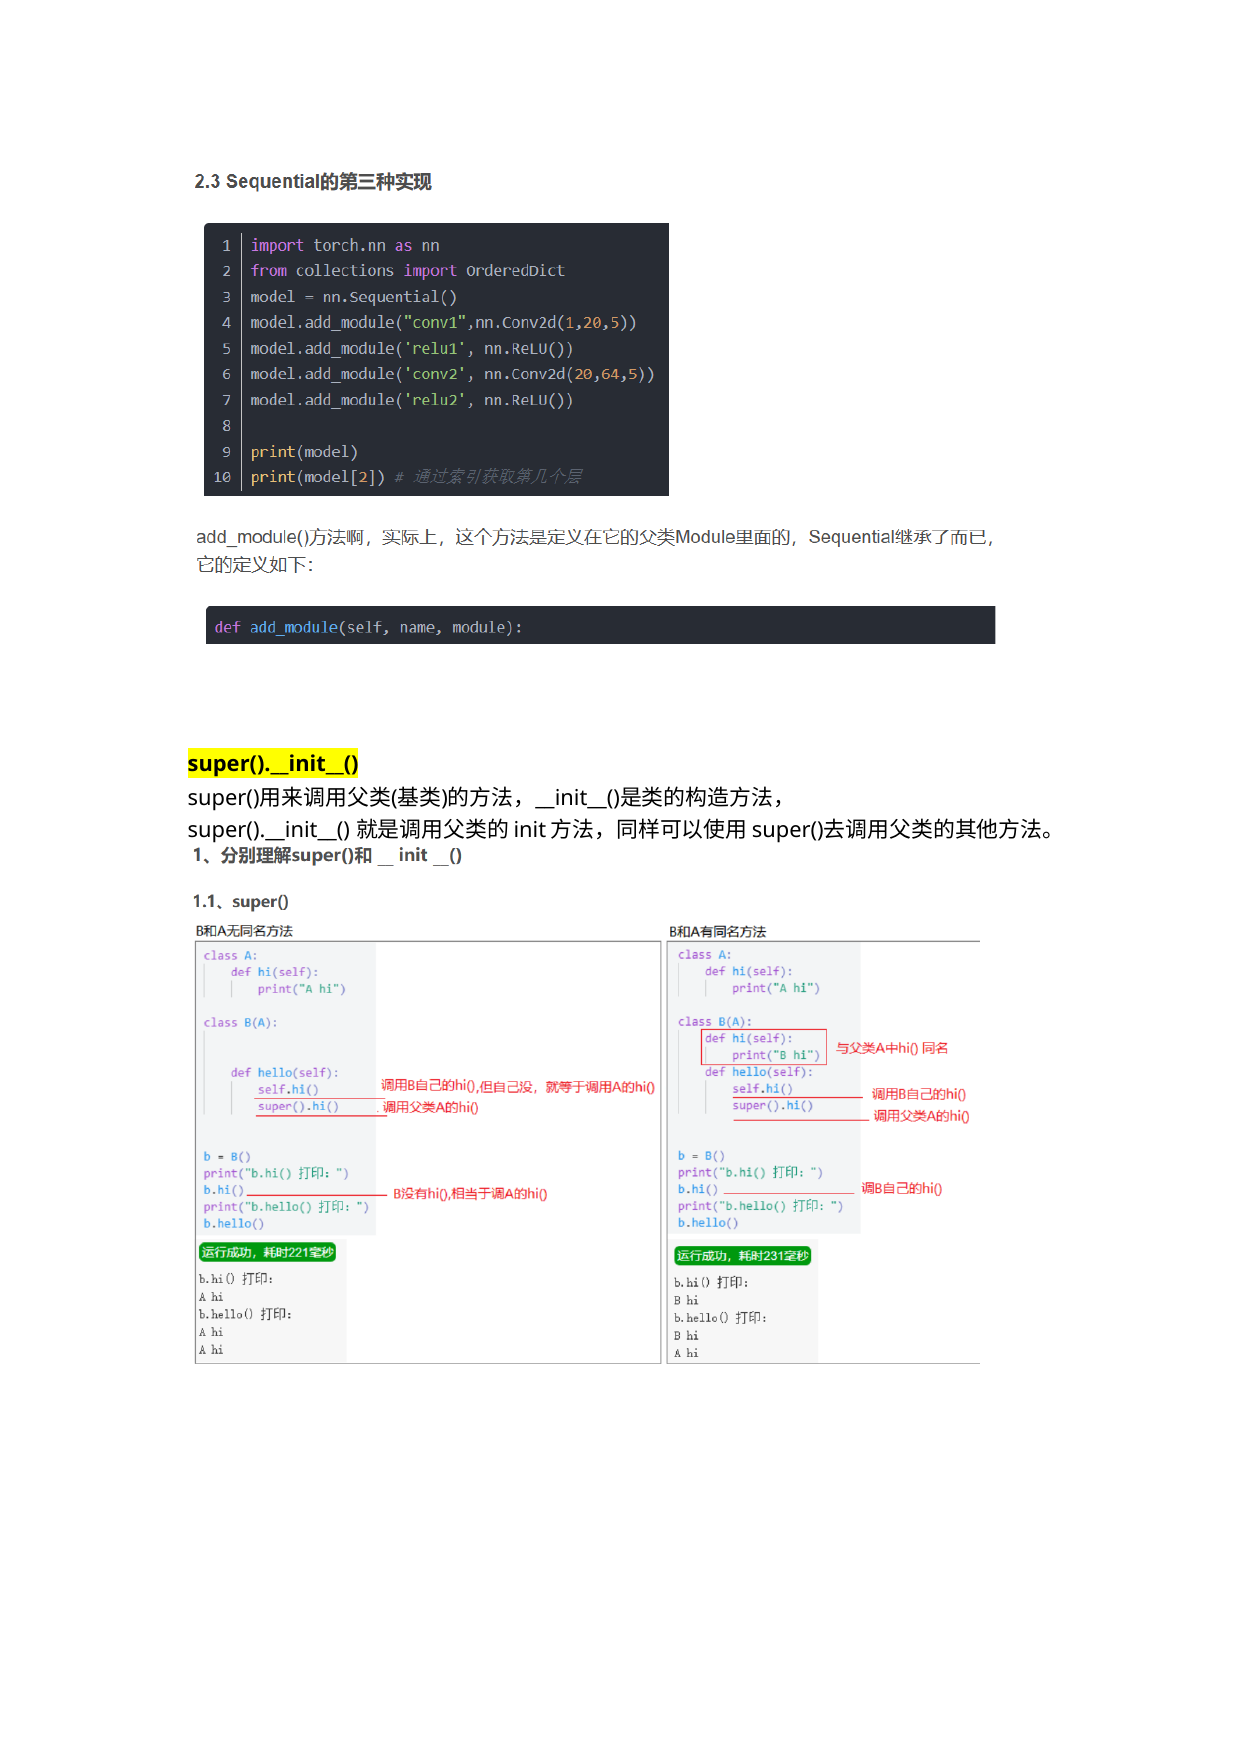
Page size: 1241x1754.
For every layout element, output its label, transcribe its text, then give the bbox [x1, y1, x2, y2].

text super()用来调用父类(基类)的方法，__init__()是类的构造方法， [187, 779, 1053, 812]
text super().__init__() [187, 747, 1053, 779]
text super().__init__() 就是调用父类的init方法，同样可以使用super()去调用父类的其他方法。 [187, 812, 1053, 844]
